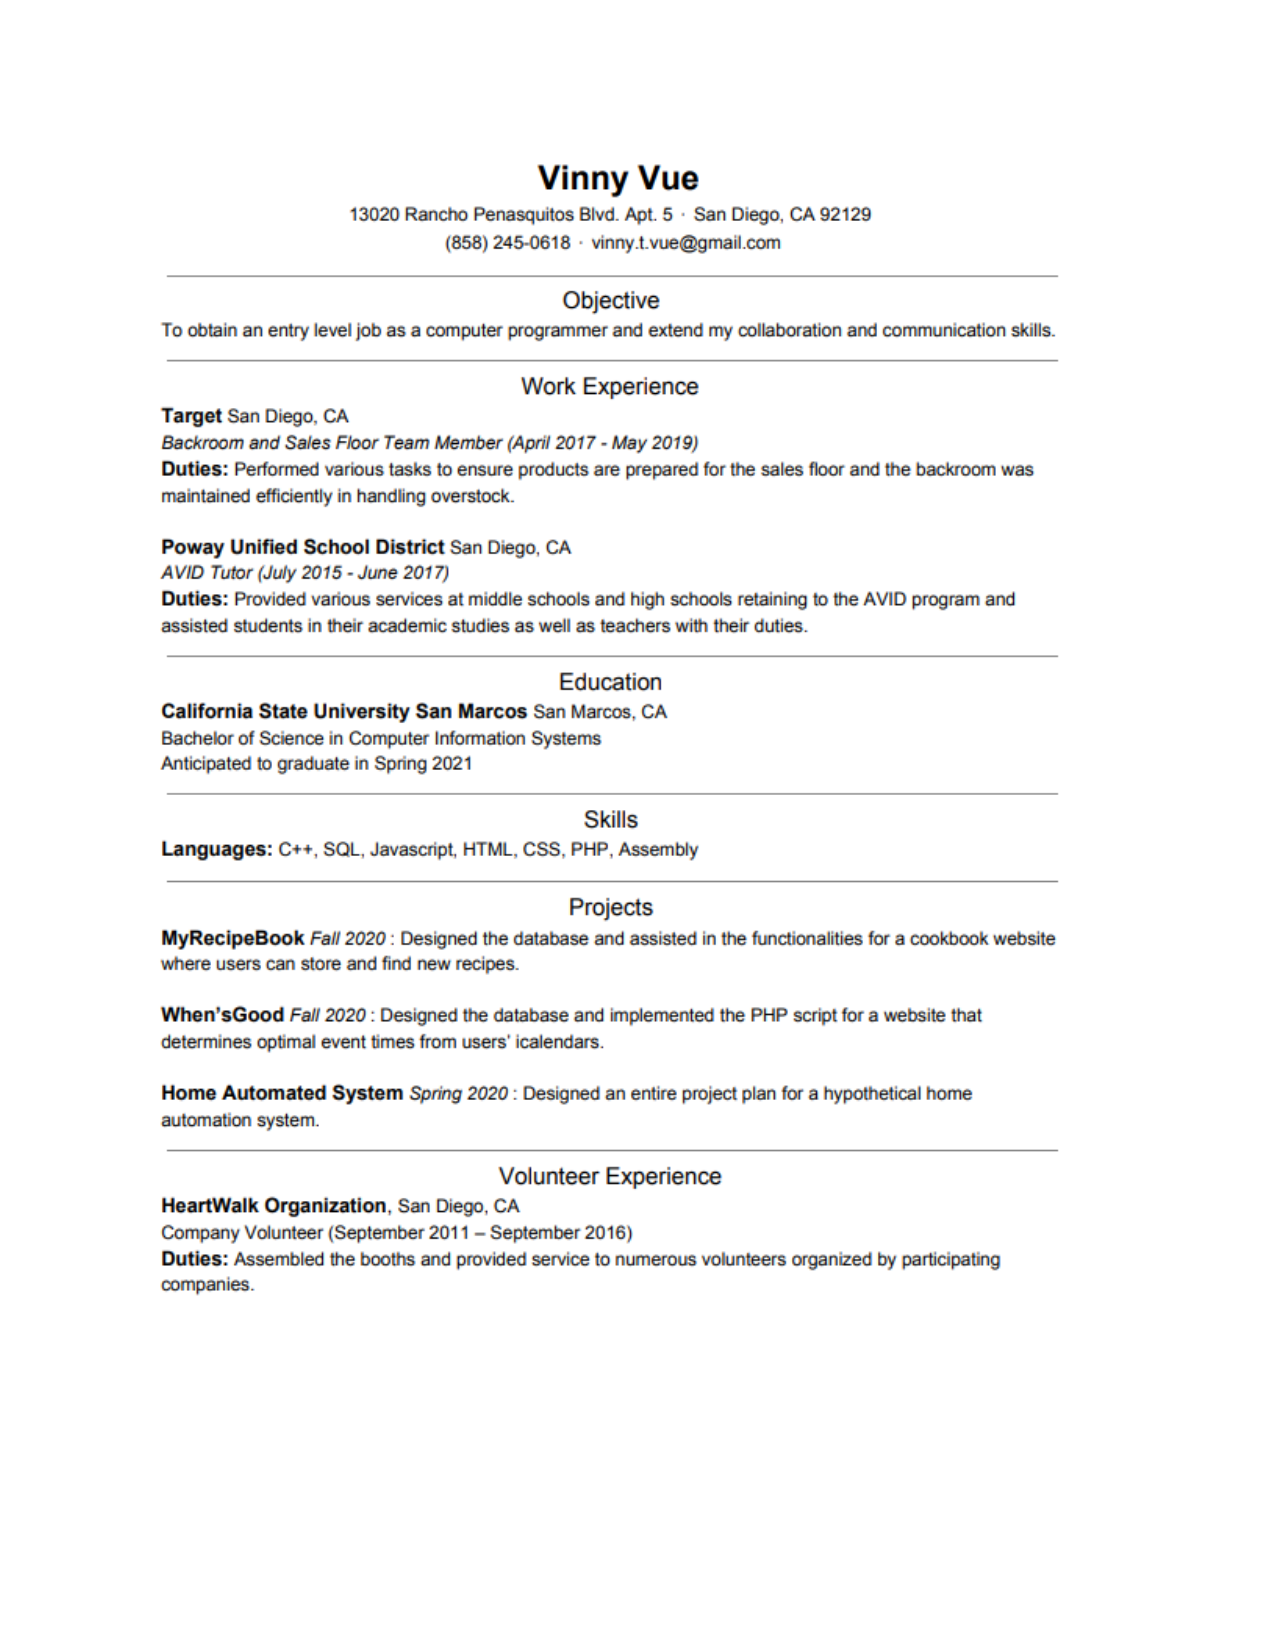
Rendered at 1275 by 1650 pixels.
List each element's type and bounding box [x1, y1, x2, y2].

picture [150, 150, 1074, 1369]
